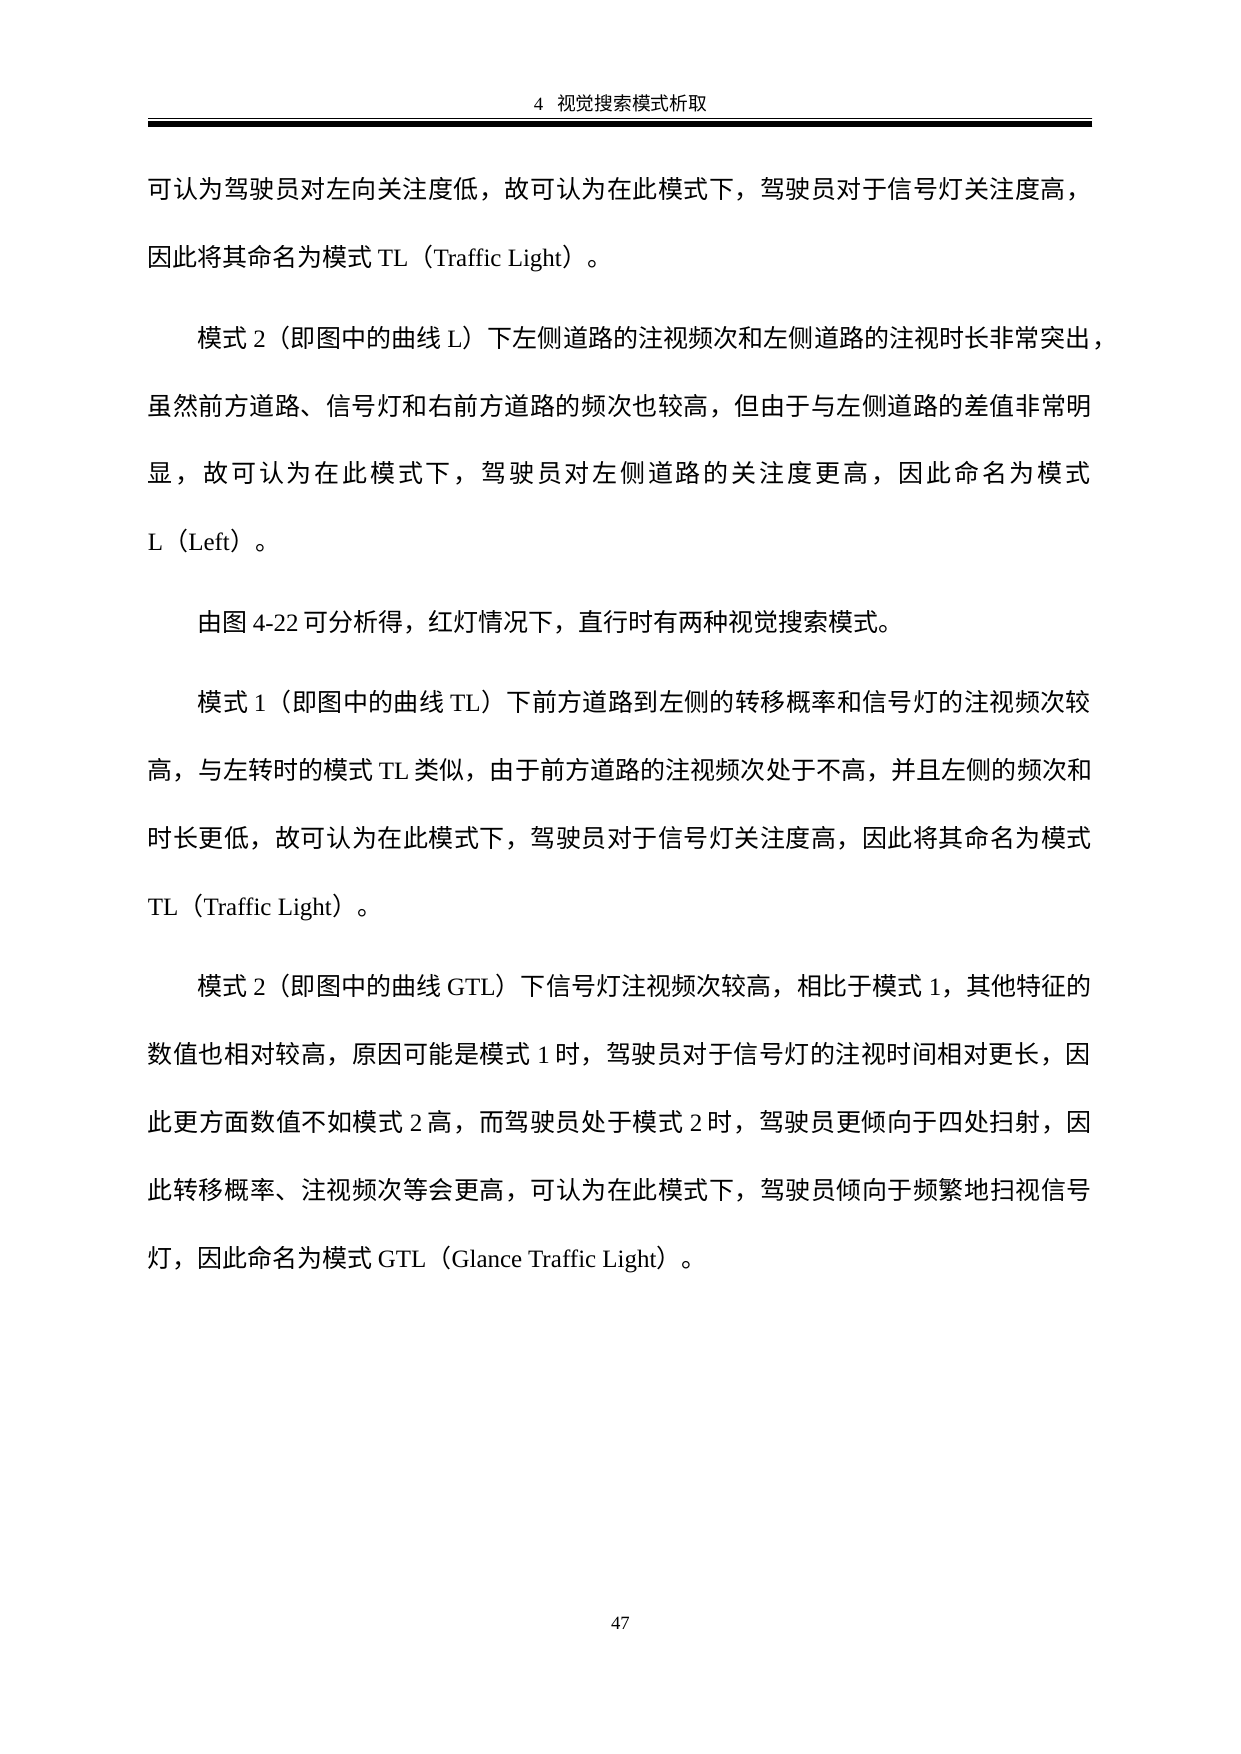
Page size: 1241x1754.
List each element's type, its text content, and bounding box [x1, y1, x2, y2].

text 由图4-22可分析得，红灯情况下，直行时有两种视觉搜索模式。 [148, 586, 1092, 654]
text 模式2（即图中的曲线L）下左侧道路的注视频次和左侧道路的注视时长非常突出，虽然前方道路、信号灯和右前方道路的频次也较高，但由于与左侧道路的差值非常明显，故可认为在此模式下，驾驶员对左侧道路的关注度更高，因此命名为模式L（Left）。 [148, 302, 1092, 574]
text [148, 154, 1092, 290]
text 模式2（即图中的曲线GTL）下信号灯注视频次较高，相比于模式1，其他特征的数值也相对较高，原因可能是模式1时，驾驶员对于信号灯的注视时间相对更长，因此更方面数值不如模式2高，而驾驶员处于模式2时，驾驶员更倾向于四处扫射，因此转移概率、注视频次等会更高，可认为在此模式下，驾驶员倾向于频繁地扫视信号灯，因此命名为模式GTL（Glance Traffic Light）。 [148, 951, 1092, 1291]
text 模式1（即图中的曲线TL）下前方道路到左侧的转移概率和信号灯的注视频次较高，与左转时的模式TL类似，由于前方道路的注视频次处于不高，并且左侧的频次和时长更低，故可认为在此模式下，驾驶员对于信号灯关注度高，因此将其命名为模式TL（Traffic Light）。 [148, 667, 1092, 938]
